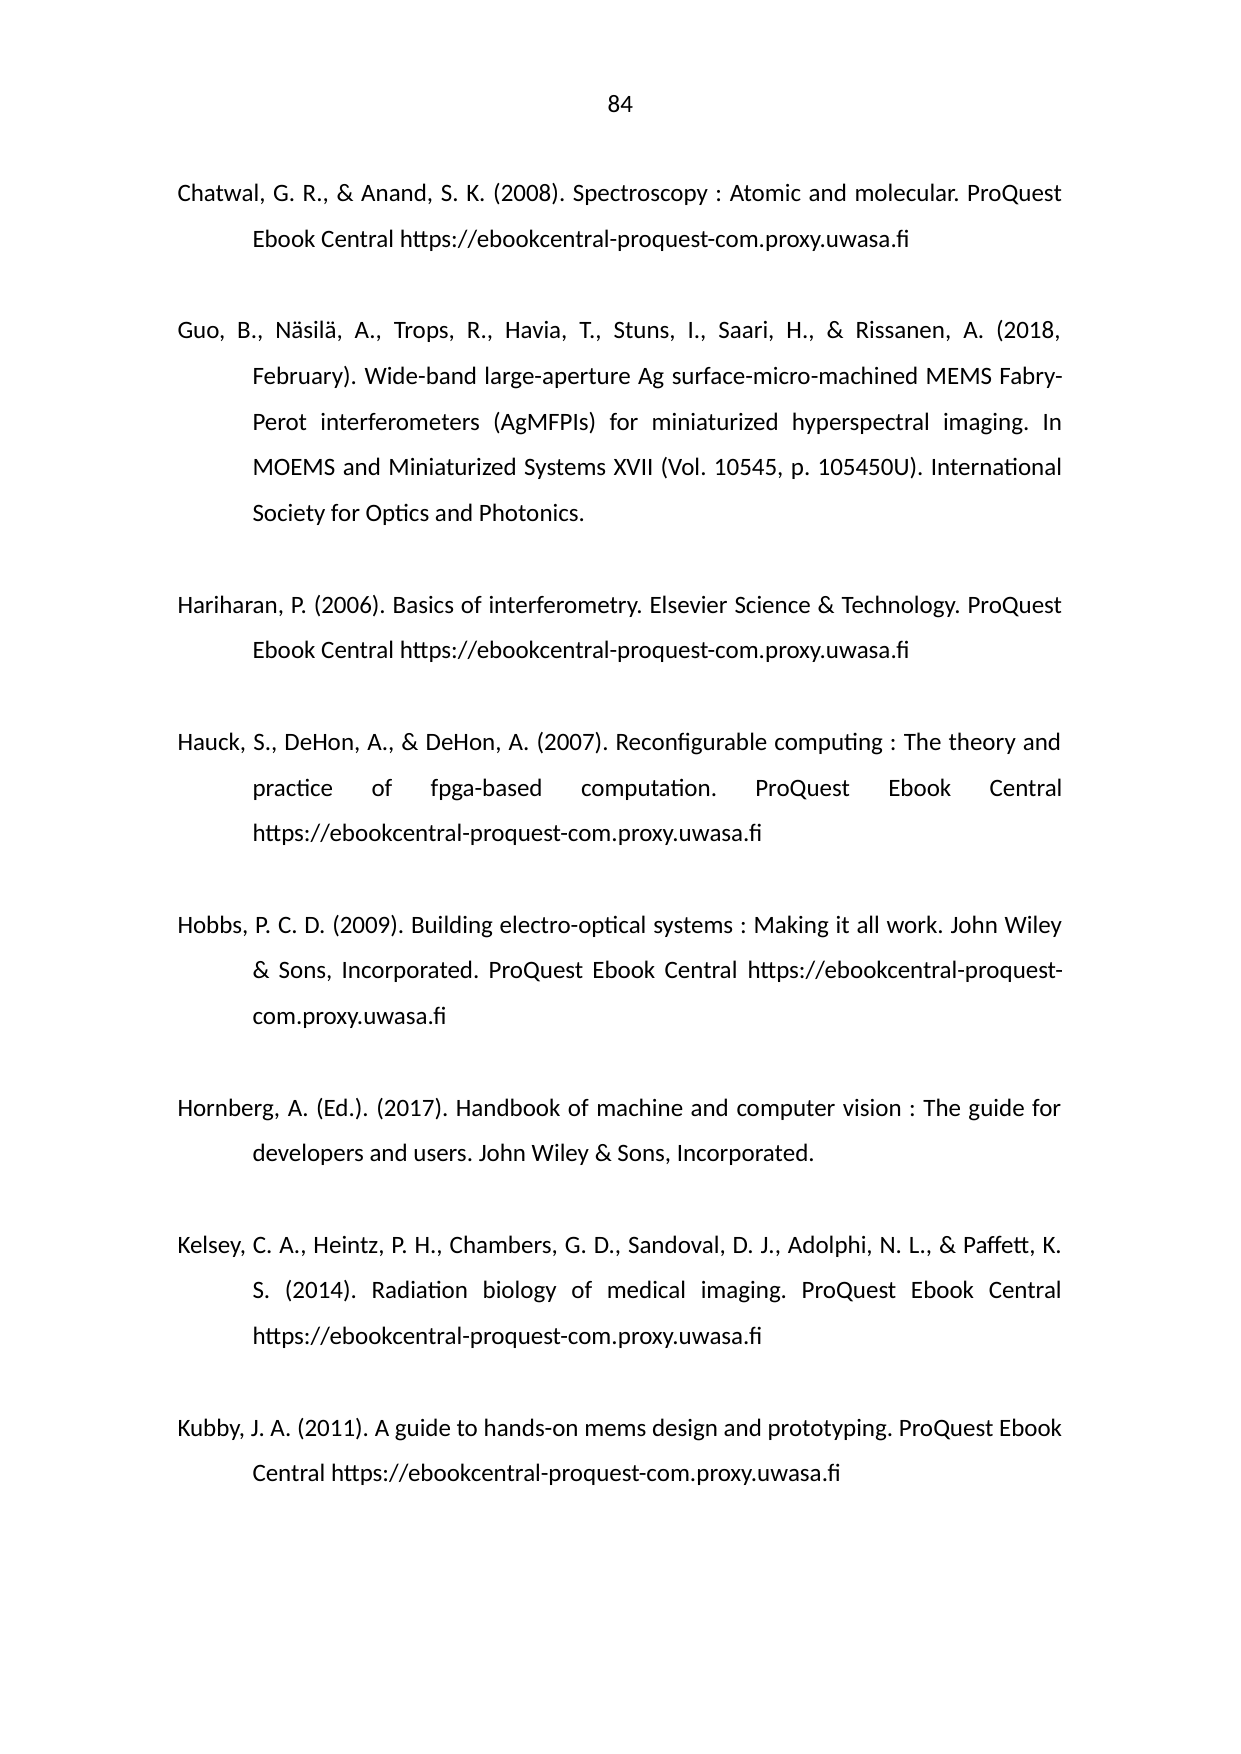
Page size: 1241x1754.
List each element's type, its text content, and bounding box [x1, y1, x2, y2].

text Kubby, J. A. (2011). A guide to hands-on mems design and prototyping. ProQuest Ebook Central https://ebookcentral-proquest-com.proxy.uwasa.fi [177, 1412, 1063, 1488]
text Hariharan, P. (2006). Basics of interferometry. Elsevier Science & Technology. ProQuest Ebook Central https://ebookcentral-proquest-com.proxy.uwasa.fi [177, 589, 1063, 665]
text Guo, B., Näsilä, A., Trops, R., Havia, T., Stuns, I., Saari, H., & Rissanen, A. (2018, February). Wide-band large-aperture Ag surface-micro-machined MEMS Fabry-Perot interferometers (AgMFPIs) for miniaturized hyperspectral imaging. In MOEMS and Miniaturized Systems XVII (Vol. 10545, p. 105450U). International Society for Optics and Photonics. [177, 314, 1063, 528]
text Kelsey, C. A., Heintz, P. H., Chambers, G. D., Sandoval, D. J., Adolphi, N. L., & Paffett, K. S. (2014). Radiation biology of medical imaging. ProQuest Ebook Central https://ebookcentral-proquest-com.proxy.uwasa.fi [177, 1229, 1063, 1351]
text Hauck, S., DeHon, A., & DeHon, A. (2007). Reconfigurable computing : The theory and practice of fpga-based computation. ProQuest Ebook Central https://ebookcentral-proquest-com.proxy.uwasa.fi [177, 726, 1063, 848]
text Hornberg, A. (Ed.). (2017). Handbook of machine and computer vision : The guide for developers and users. John Wiley & Sons, Incorporated. [177, 1092, 1063, 1168]
text Hobbs, P. C. D. (2009). Building electro-optical systems : Making it all work. John Wiley & Sons, Incorporated. ProQuest Ebook Central https://ebookcentral-proquest-com.proxy.uwasa.fi [177, 909, 1063, 1031]
text Chatwal, G. R., & Anand, S. K. (2008). Spectroscopy : Atomic and molecular. ProQuest Ebook Central https://ebookcentral-proquest-com.proxy.uwasa.fi [177, 177, 1063, 253]
